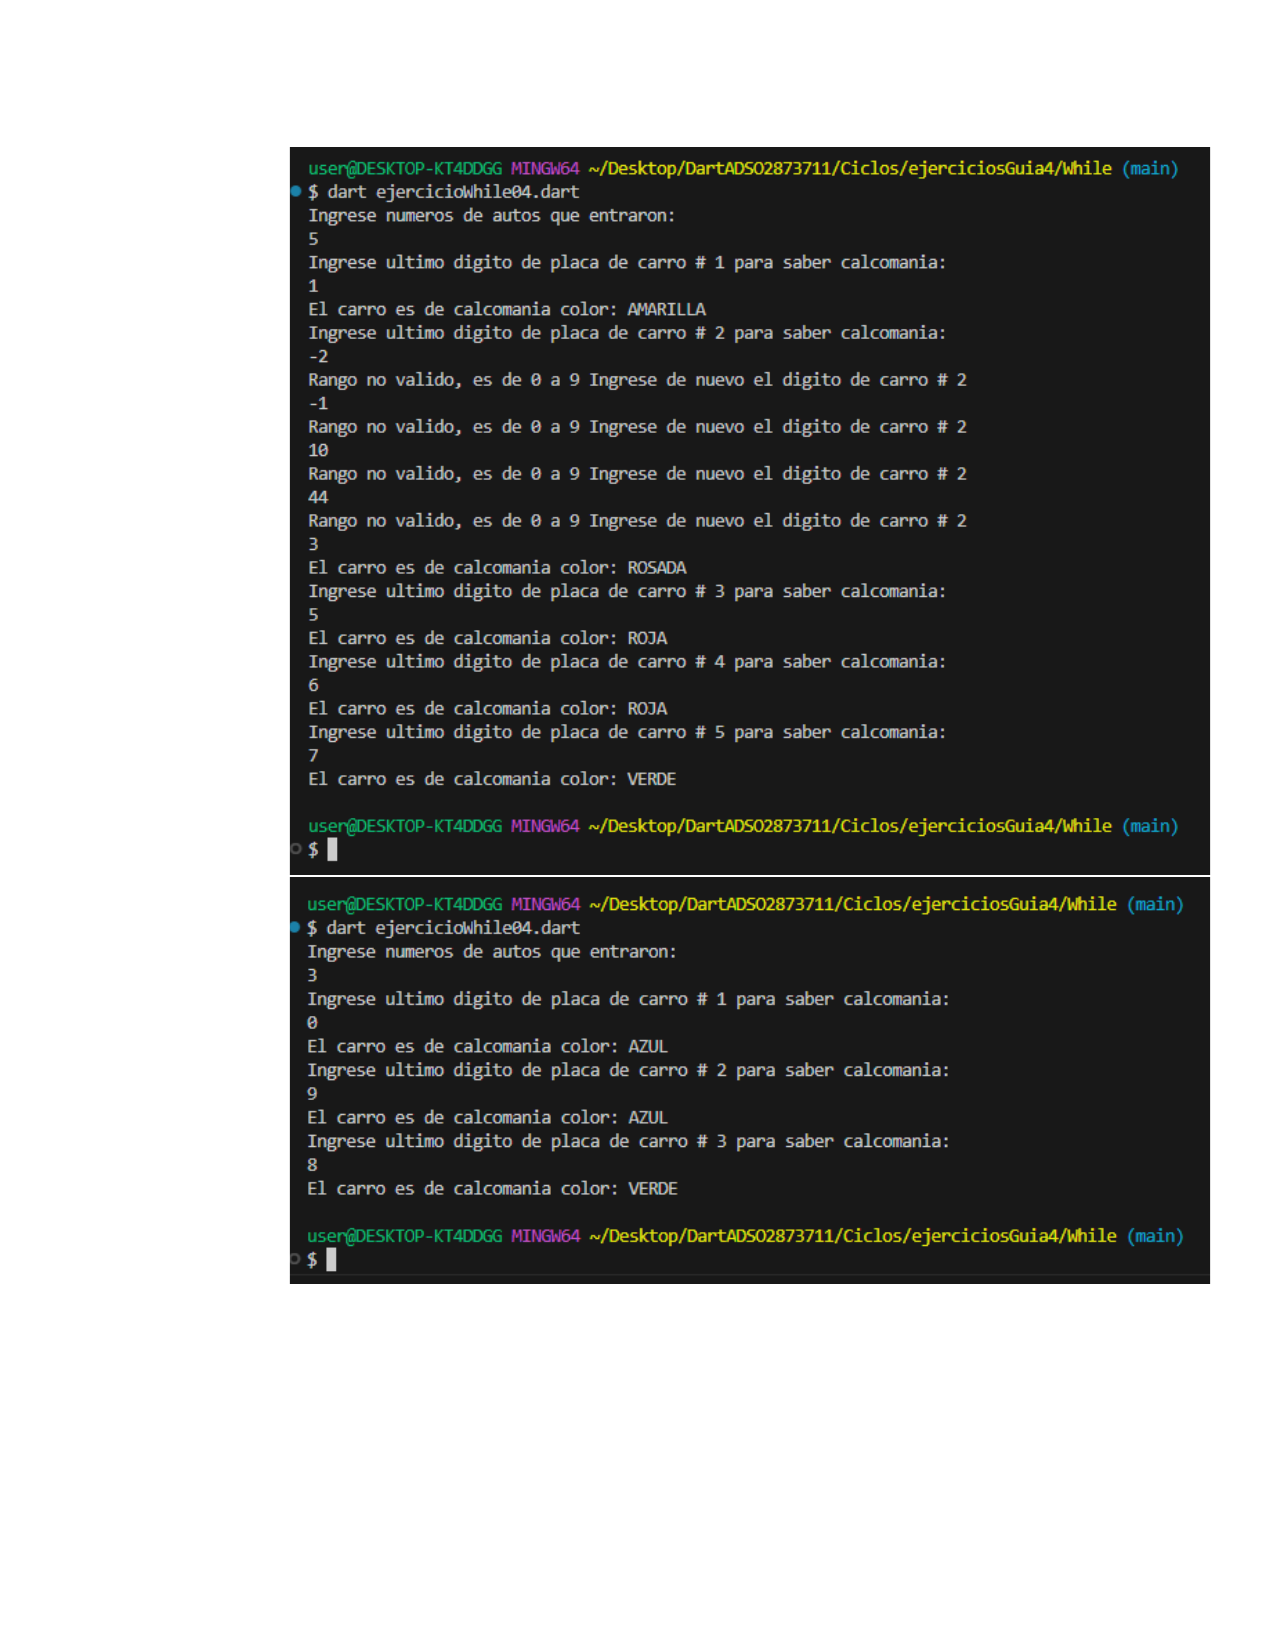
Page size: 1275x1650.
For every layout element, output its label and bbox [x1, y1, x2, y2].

picture [289, 147, 1211, 875]
picture [289, 877, 1211, 1284]
